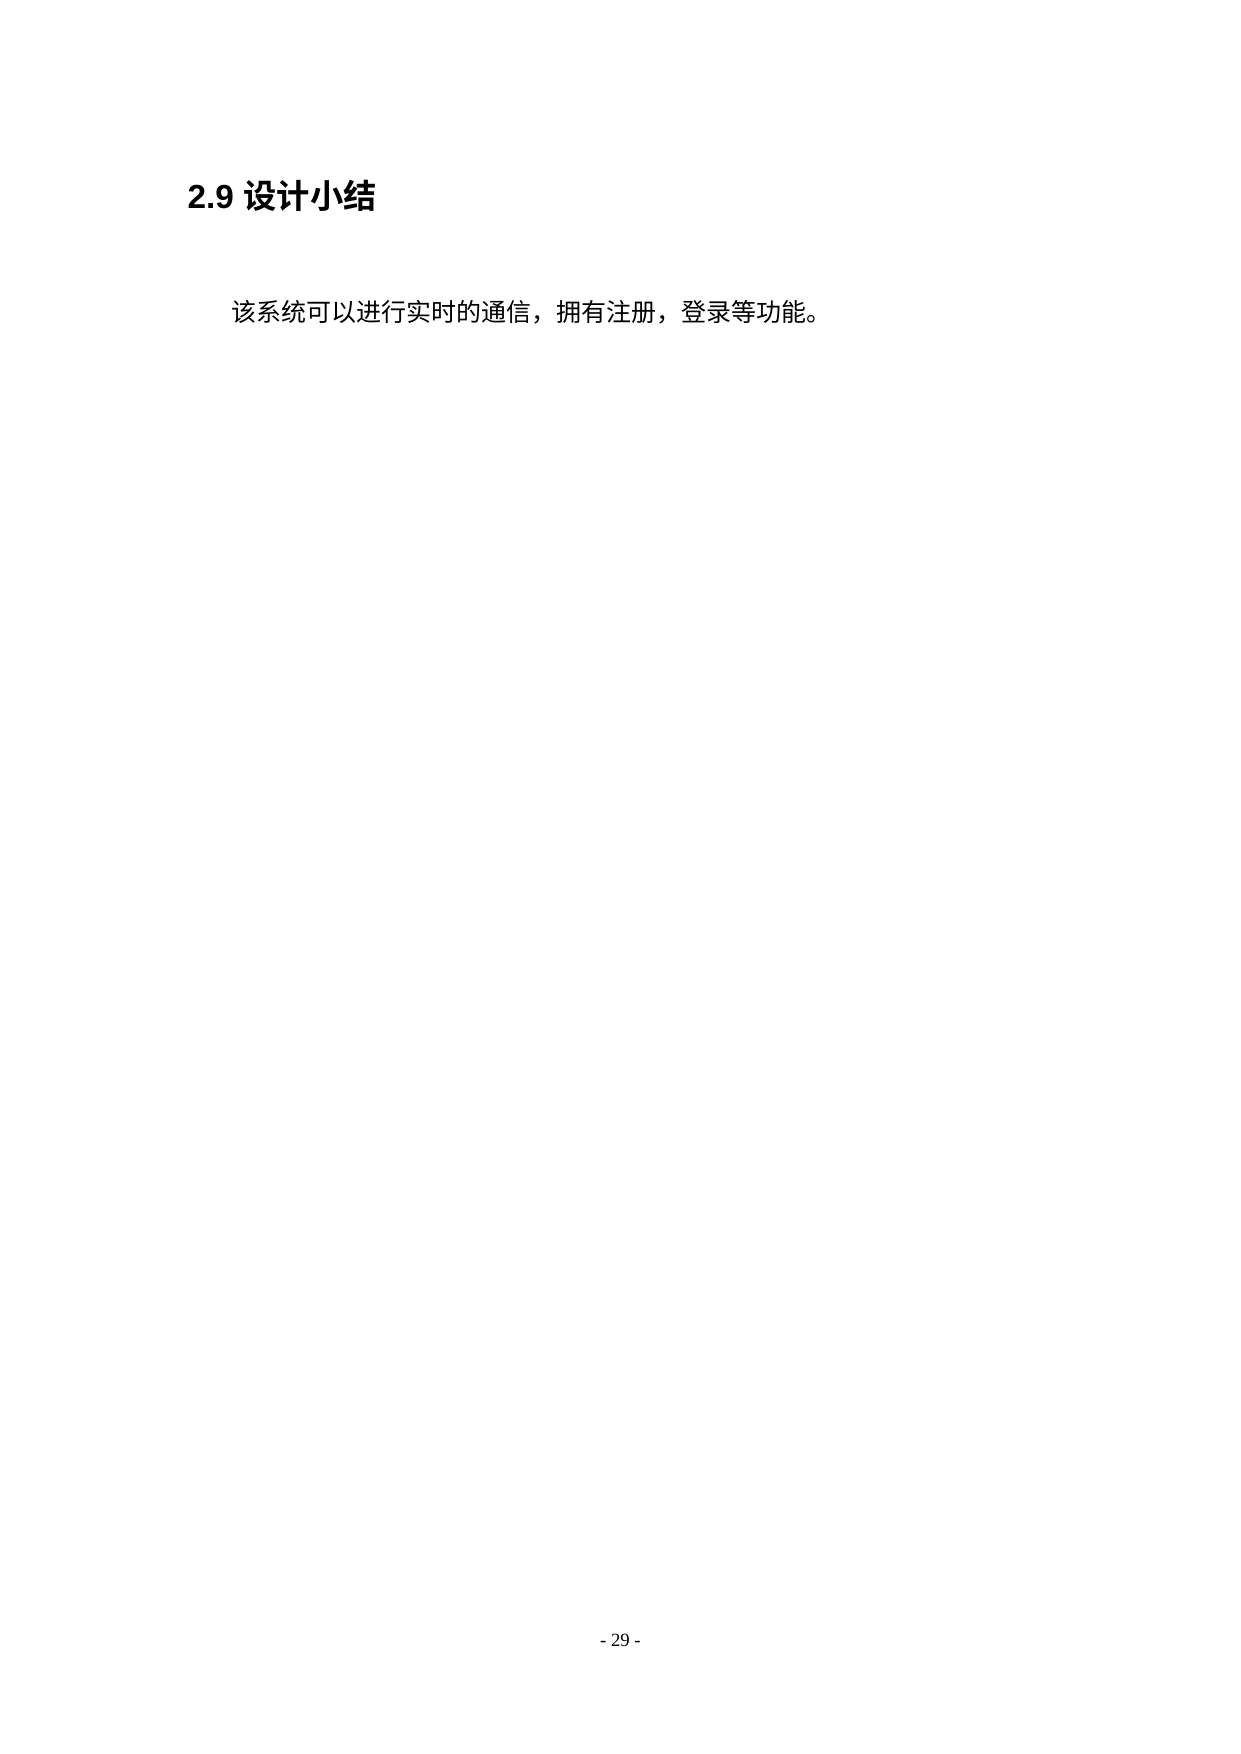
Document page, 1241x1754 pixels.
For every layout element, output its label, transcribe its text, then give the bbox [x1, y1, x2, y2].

subtitle 2.9 设计小结 [187, 162, 1053, 227]
text 该系统可以进行实时的通信，拥有注册，登录等功能。 [187, 278, 1053, 343]
